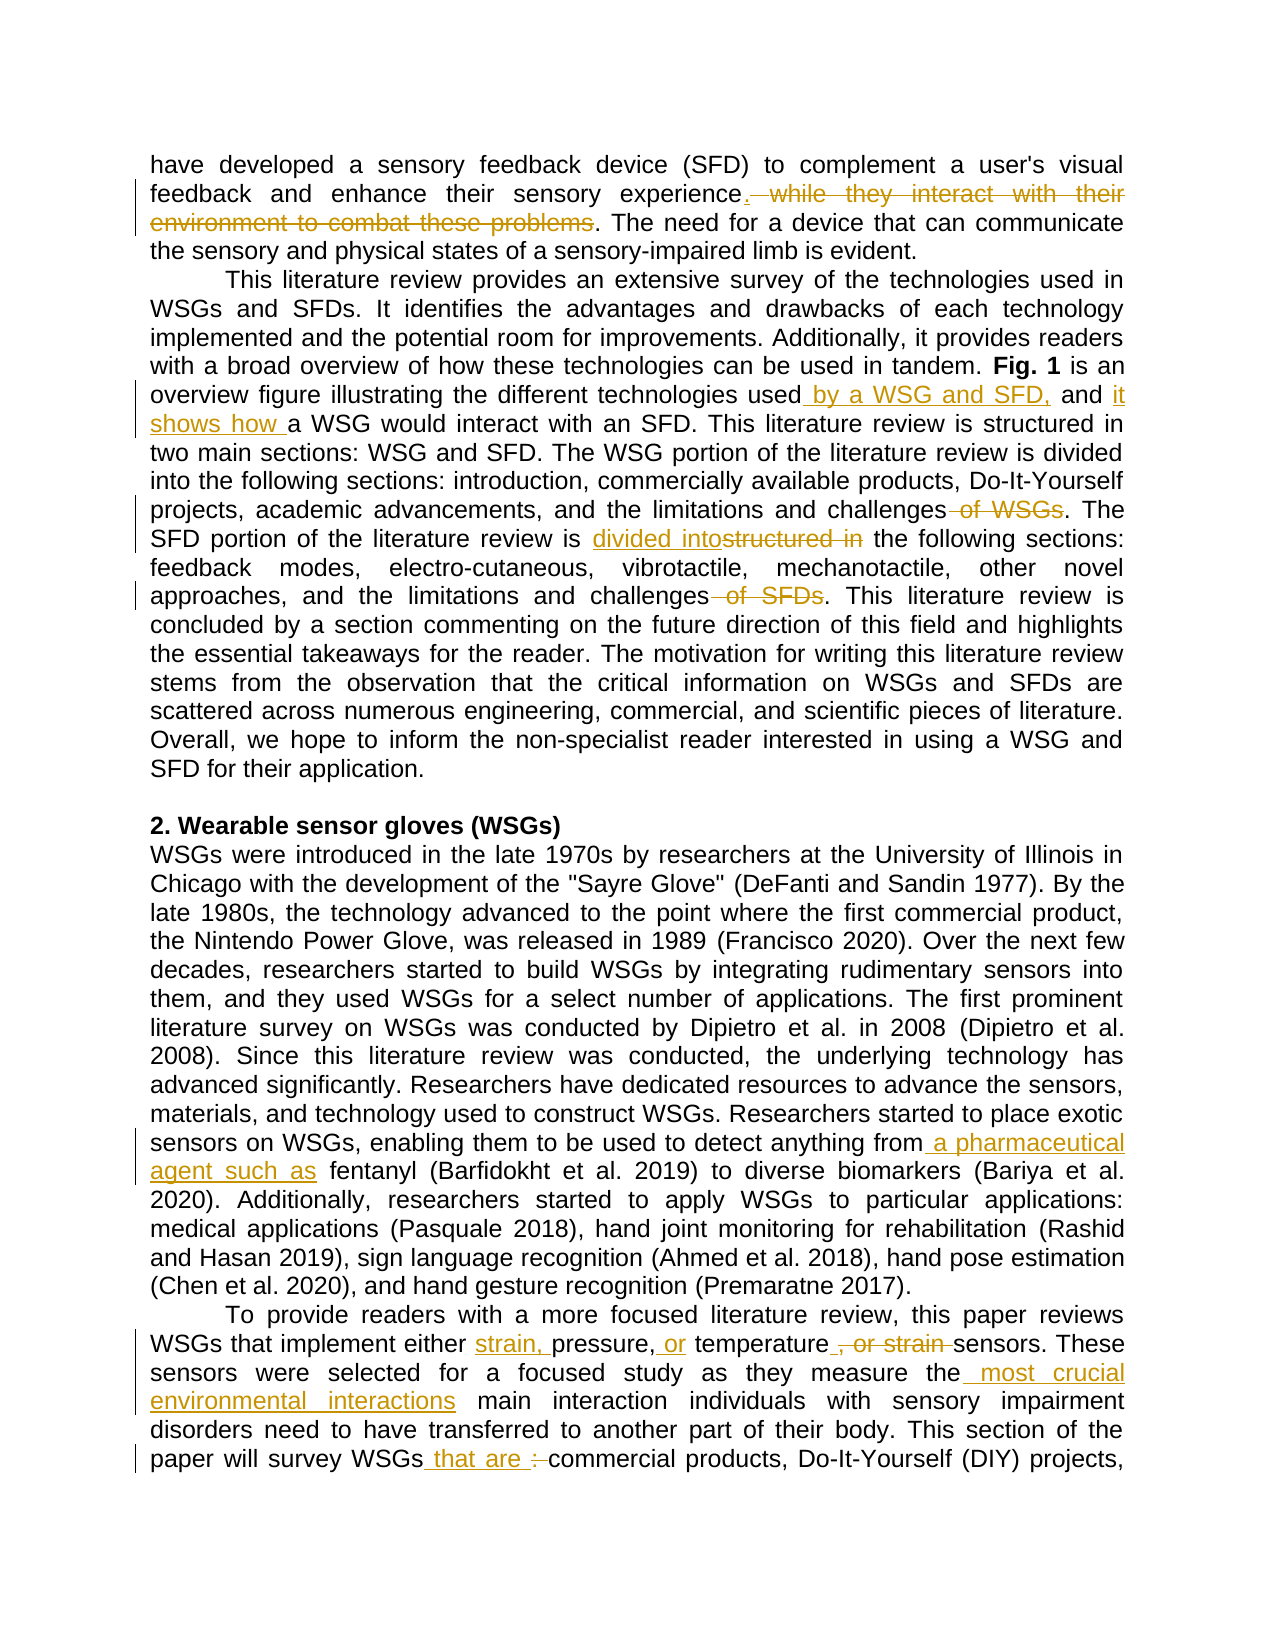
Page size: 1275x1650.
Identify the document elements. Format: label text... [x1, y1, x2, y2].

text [150, 150, 1125, 265]
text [150, 1300, 1125, 1472]
text WSGs were introduced in the late 1970s by researchers at the University of Illinois in Chicago with the development of the "Sayre Glove" (DeFanti and Sandin 1977). By the late 1980s, the technology advanced to the point where the first commercial product, the Nintendo Power Glove, was released in 1989 (Francisco 2020). Over the next few decades, researchers started to build WSGs by integrating rudimentary sensors into them, and they used WSGs for a select number of applications. The first prominent literature survey on WSGs was conducted by Dipietro et al. in 2008 (Dipietro et al. 2008). Since this literature review was conducted, the underlying technology has advanced significantly. Researchers have dedicated resources to advance the sensors, materials, and technology used to construct WSGs. Researchers started to place exotic sensors on WSGs, enabling them to be used to detect anything from fentanyl (Barfidokht et al. 2019) to diverse biomarkers (Bariya et al. 2020). Additionally, researchers started to apply WSGs to particular applications: medical applications (Pasquale 2018), hand joint monitoring for rehabilitation (Rashid and Hasan 2019), sign language recognition (Ahmed et al. 2018), hand pose estimation (Chen et al. 2020), and hand gesture recognition (Premaratne 2017). [150, 840, 1125, 1300]
text This literature review provides an extensive survey of the technologies used in WSGs and SFDs. It identifies the advantages and drawbacks of each technology implemented and the potential room for improvements. Additionally, it provides readers with a broad overview of how these technologies can be used in tandem. Fig. 1 is an overview figure illustrating the different technologies used and a WSG would interact with an SFD. This literature review is structured in two main sections: WSG and SFD. The WSG portion of the literature review is divided into the following sections: introduction, commercially available products, Do-It-Yourself projects, academic advancements, and the limitations and challenges. The SFD portion of the literature review is the following sections: feedback modes, electro-cutaneous, vibrotactile, mechanotactile, other novel approaches, and the limitations and challenges. This literature review is concluded by a section commenting on the future direction of this field and highlights the essential takeaways for the reader. The motivation for writing this literature review stems from the observation that the critical information on WSGs and SFDs are scattered across numerous engineering, commercial, and scientific pieces of literature. Overall, we hope to inform the non-specialist reader interested in using a WSG and SFD for their application. [150, 265, 1125, 782]
text 2. Wearable sensor gloves (WSGs) [150, 811, 1125, 840]
